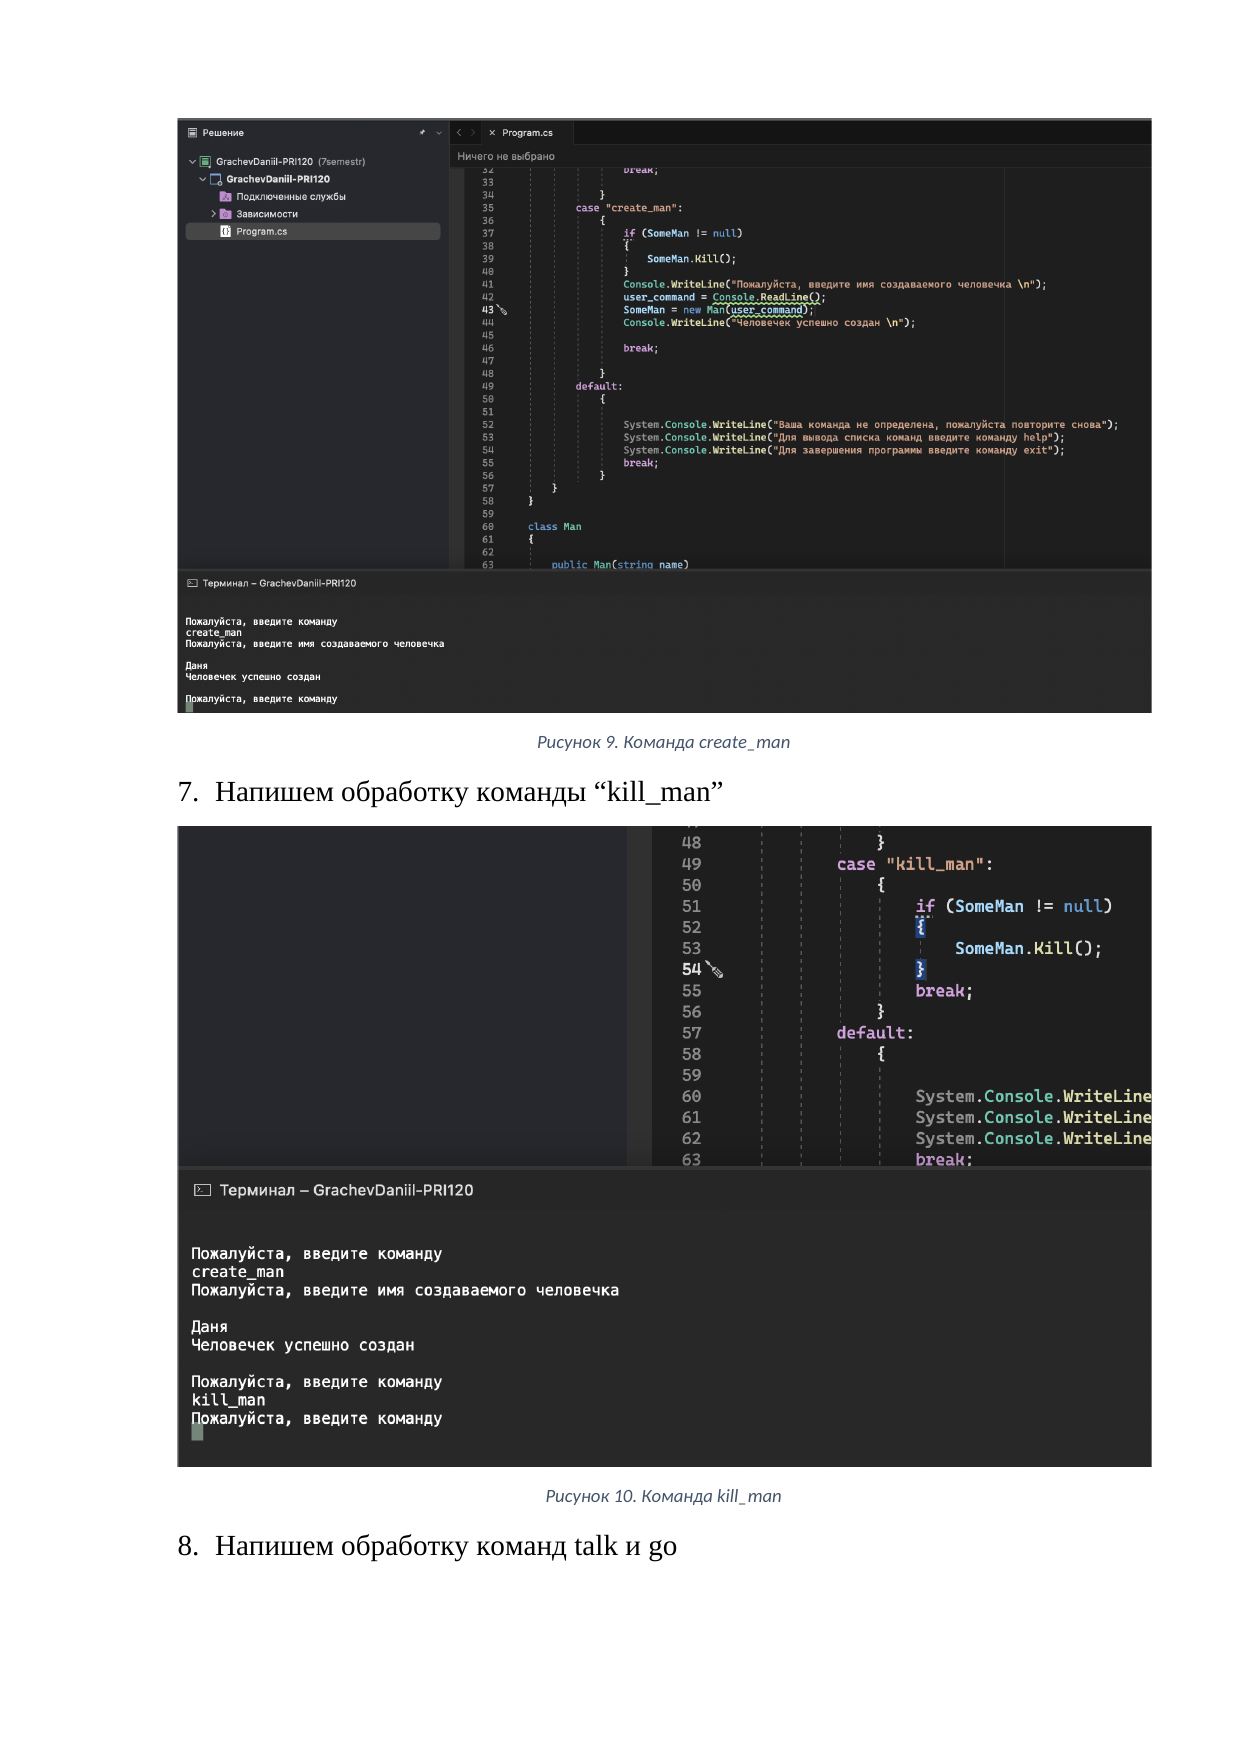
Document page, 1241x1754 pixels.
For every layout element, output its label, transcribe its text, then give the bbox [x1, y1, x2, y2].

picture [177, 826, 1152, 1467]
list Напишем обработку команды “kill_man” [177, 774, 1152, 808]
text Рисунок 10. Команда kill_man [177, 1484, 1152, 1507]
picture [177, 118, 1152, 713]
text Рисунок 9. Команда create_man [177, 730, 1152, 753]
list Напишем обработку команд talk и go [177, 1528, 1152, 1562]
